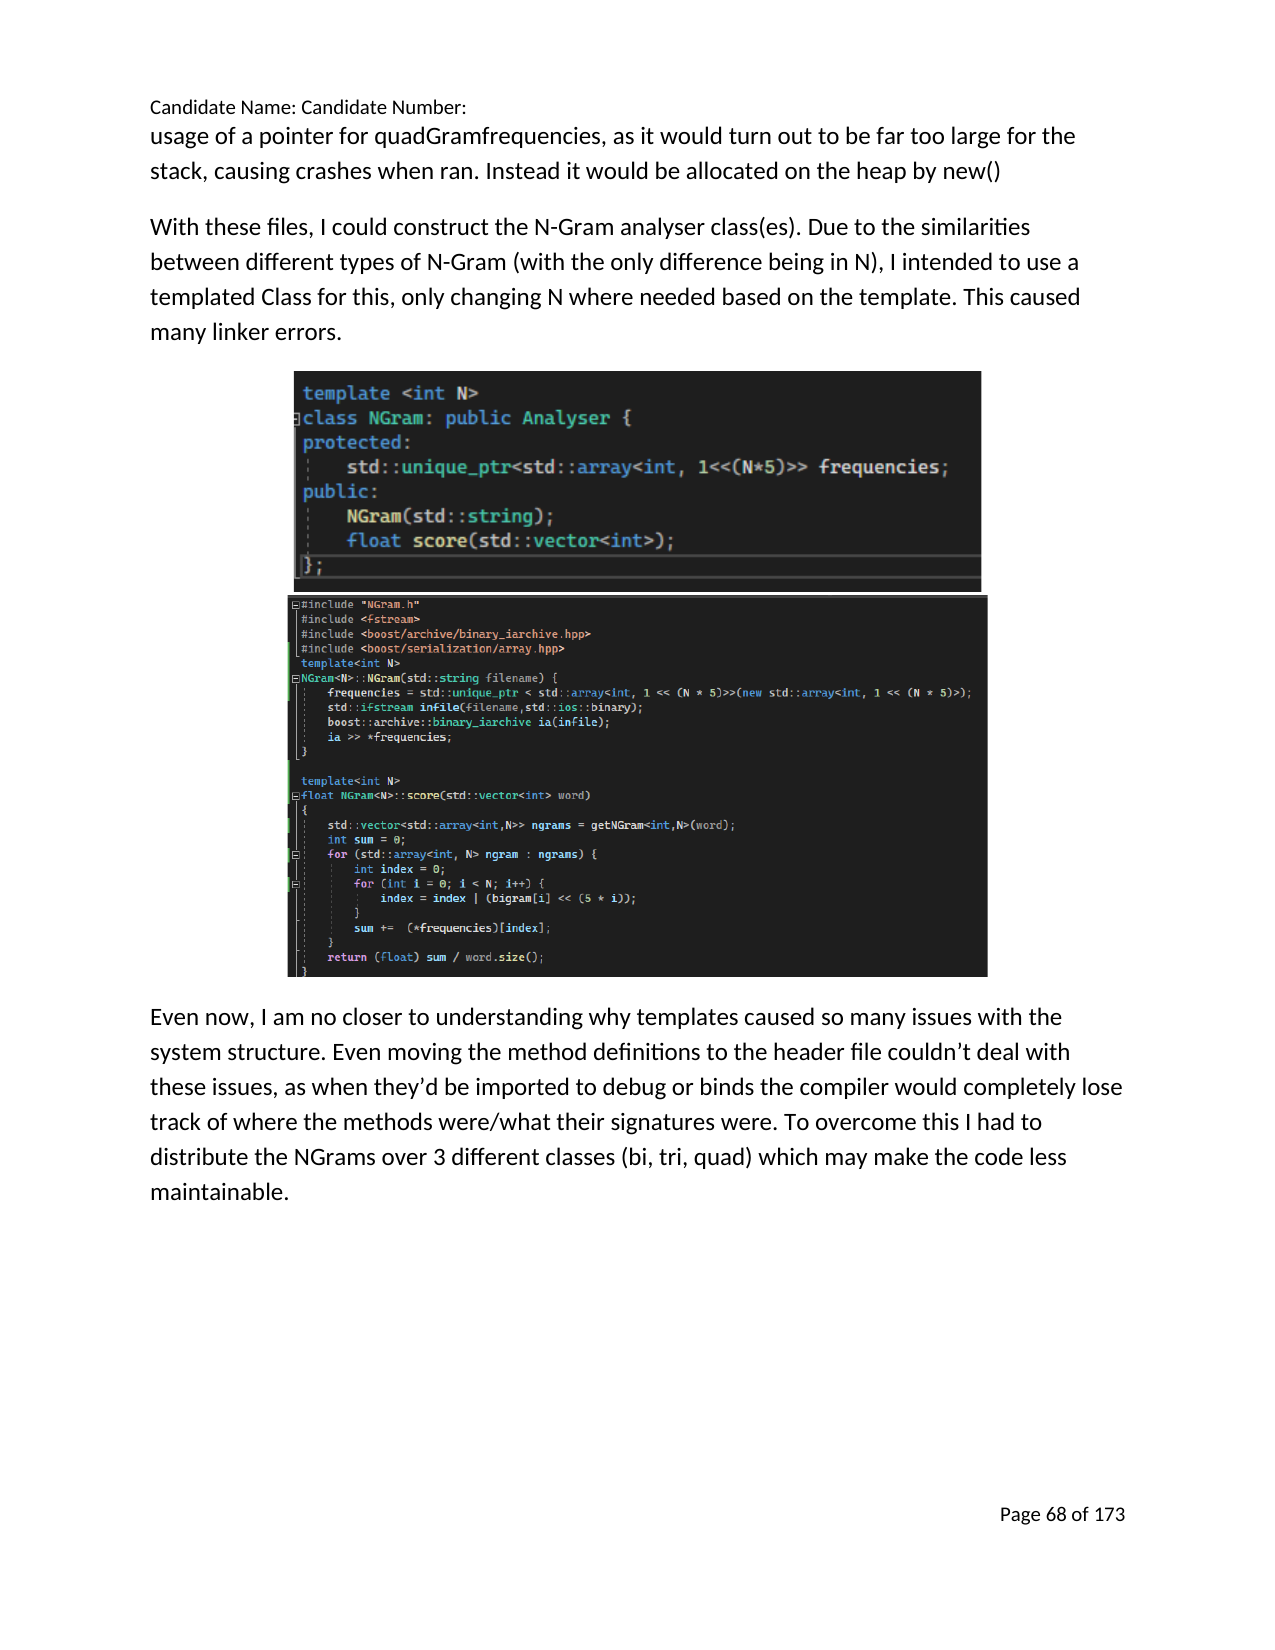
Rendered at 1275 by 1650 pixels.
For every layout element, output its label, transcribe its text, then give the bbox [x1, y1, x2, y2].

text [150, 120, 1125, 186]
text With these files, I could construct the N-Gram analyser class(es). Due to the similarities between different types of N-Gram (with the only difference being in N), I intended to use a templated Class for this, only changing N where needed based on the template. This caused many linker errors. [150, 211, 1125, 346]
picture [287, 595, 988, 977]
picture [293, 371, 982, 592]
text Even now, I am no closer to understanding why templates caused so many issues with the system structure. Even moving the method definitions to the header file couldn’t deal with these issues, as when they’d be imported to debug or binds the compiler would completely lose track of where the methods were/what their signatures were. To overcome this I had to distribute the NGrams over 3 different classes (bi, tri, quad) which may make the code less maintainable. [150, 1001, 1125, 1207]
